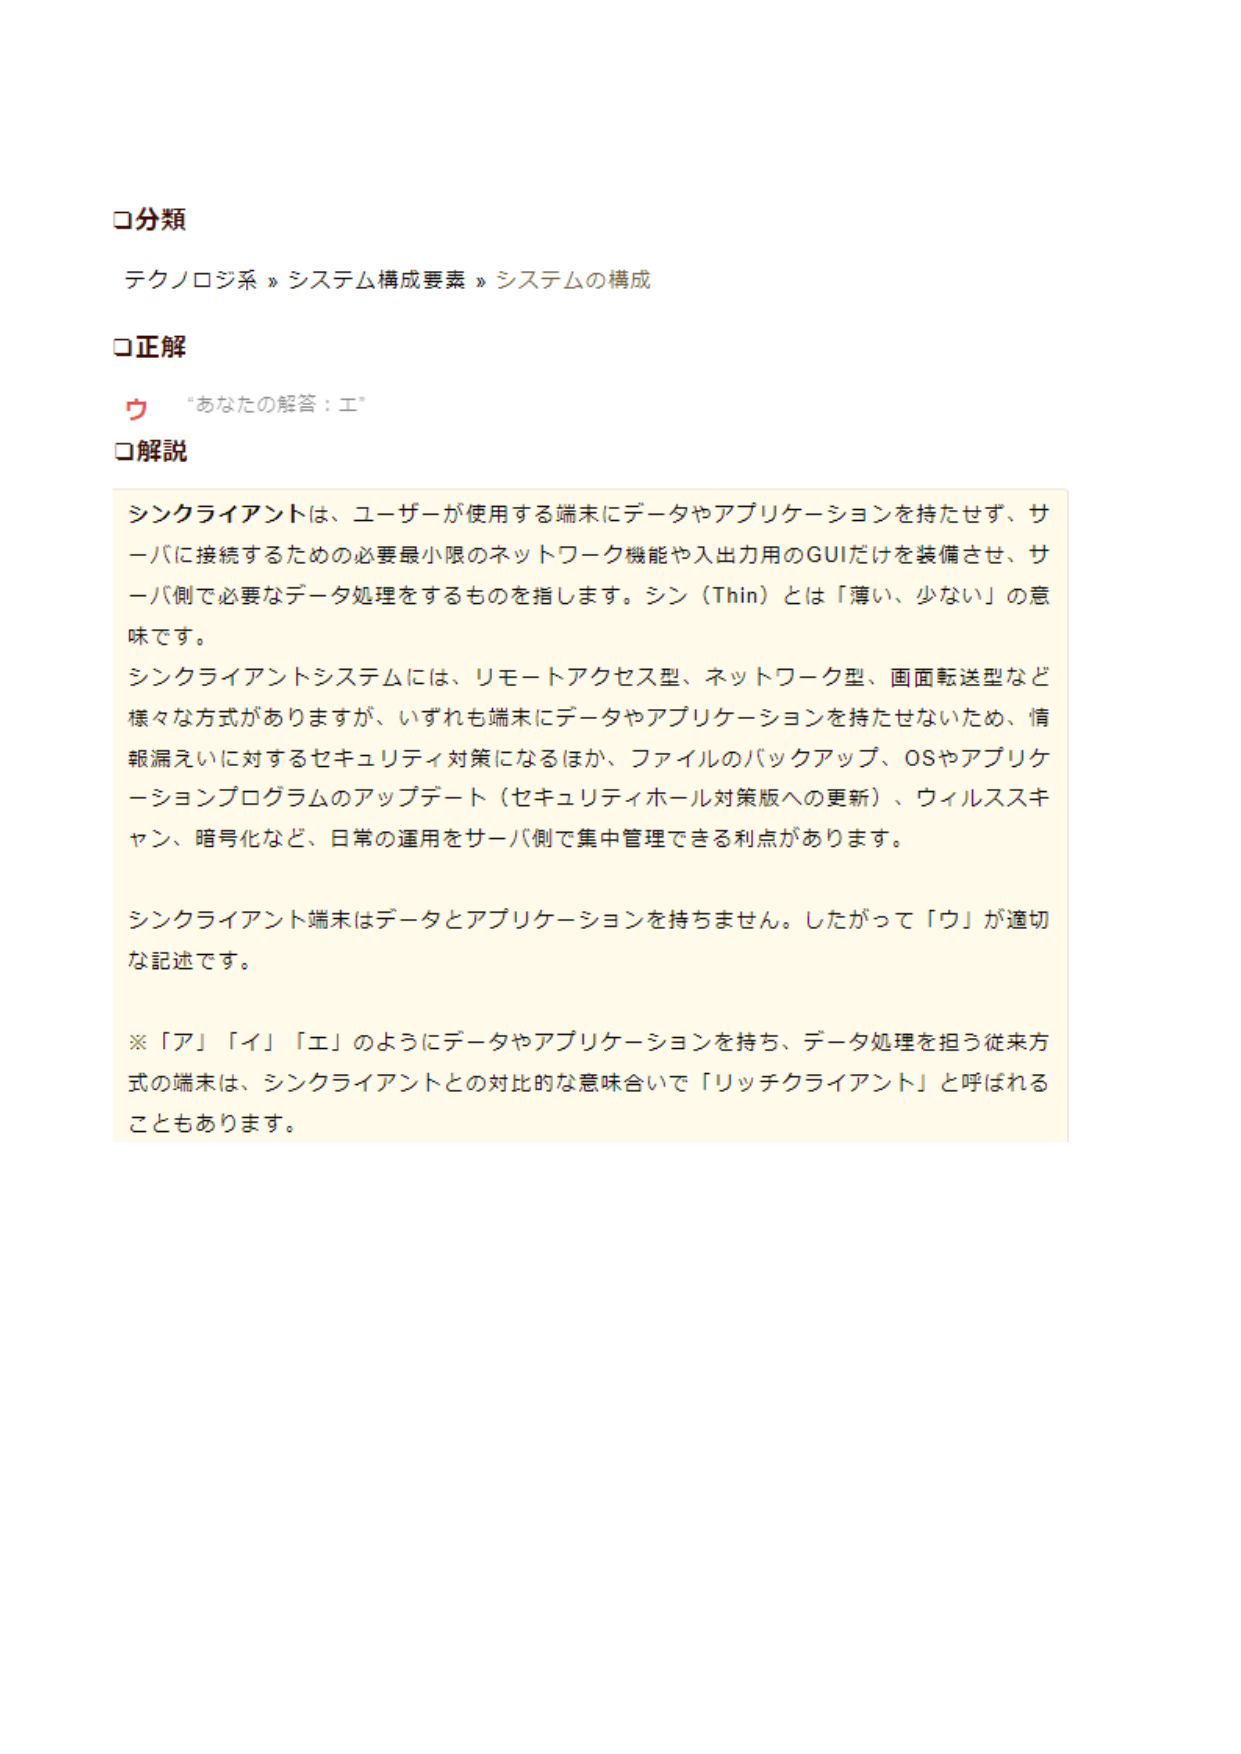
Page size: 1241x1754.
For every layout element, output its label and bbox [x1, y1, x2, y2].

picture [112, 202, 1069, 1142]
